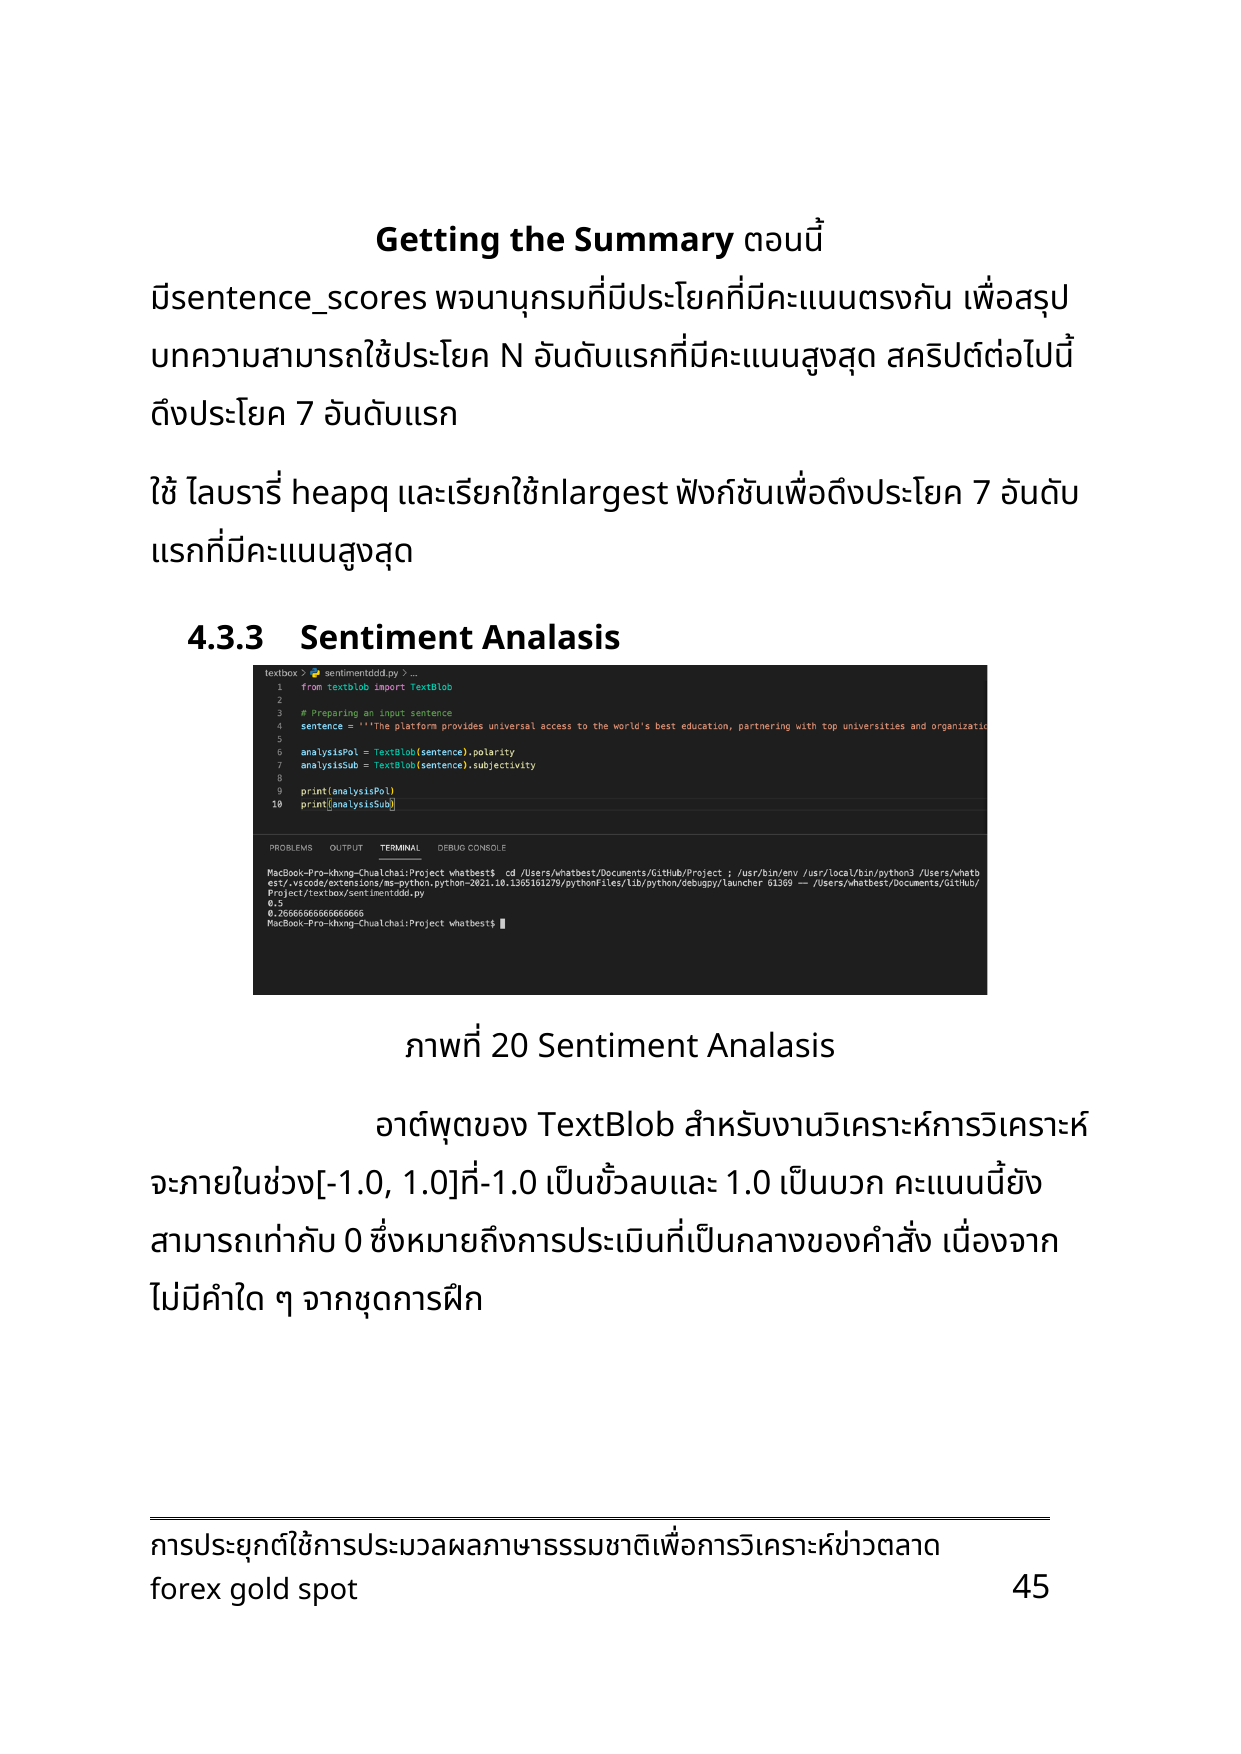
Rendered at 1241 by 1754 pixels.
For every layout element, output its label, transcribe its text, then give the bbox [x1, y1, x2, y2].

text ใช้ ไลบรารี่ heapqและเรียกใช้nlargestฟังก์ชันเพื่อดึงประโยค 7 อันดับแรกที่มีคะแนนสูงสุด [150, 469, 1090, 577]
picture [253, 665, 988, 995]
subtitle Sentiment Analasis [150, 614, 1090, 659]
text ภาพที่ 20 Sentiment Analasis [150, 1022, 1090, 1072]
text อาต์พุตของ TextBlob สำหรับงานวิเคราะห์การวิเคราะห์จะภายในช่วง[-1.0, 1.0]ที่-1.0เป็นขั้วลบและ1.0เป็นบวก คะแนนนี้ยังสามารถเท่ากับ0ซึ่งหมายถึงการประเมินที่เป็นกลางของคำสั่ง เนื่องจากไม่มีคำใด ๆ จากชุดการฝึก [150, 1101, 1090, 1326]
text Getting the Summary ตอนนี้มีsentence_scoresพจนานุกรมที่มีประโยคที่มีคะแนนตรงกัน เพื่อสรุปบทความสามารถใช้ประโยค N อันดับแรกที่มีคะแนนสูงสุด สคริปต์ต่อไปนี้ดึงประโยค 7 อันดับแรก [150, 216, 1090, 441]
